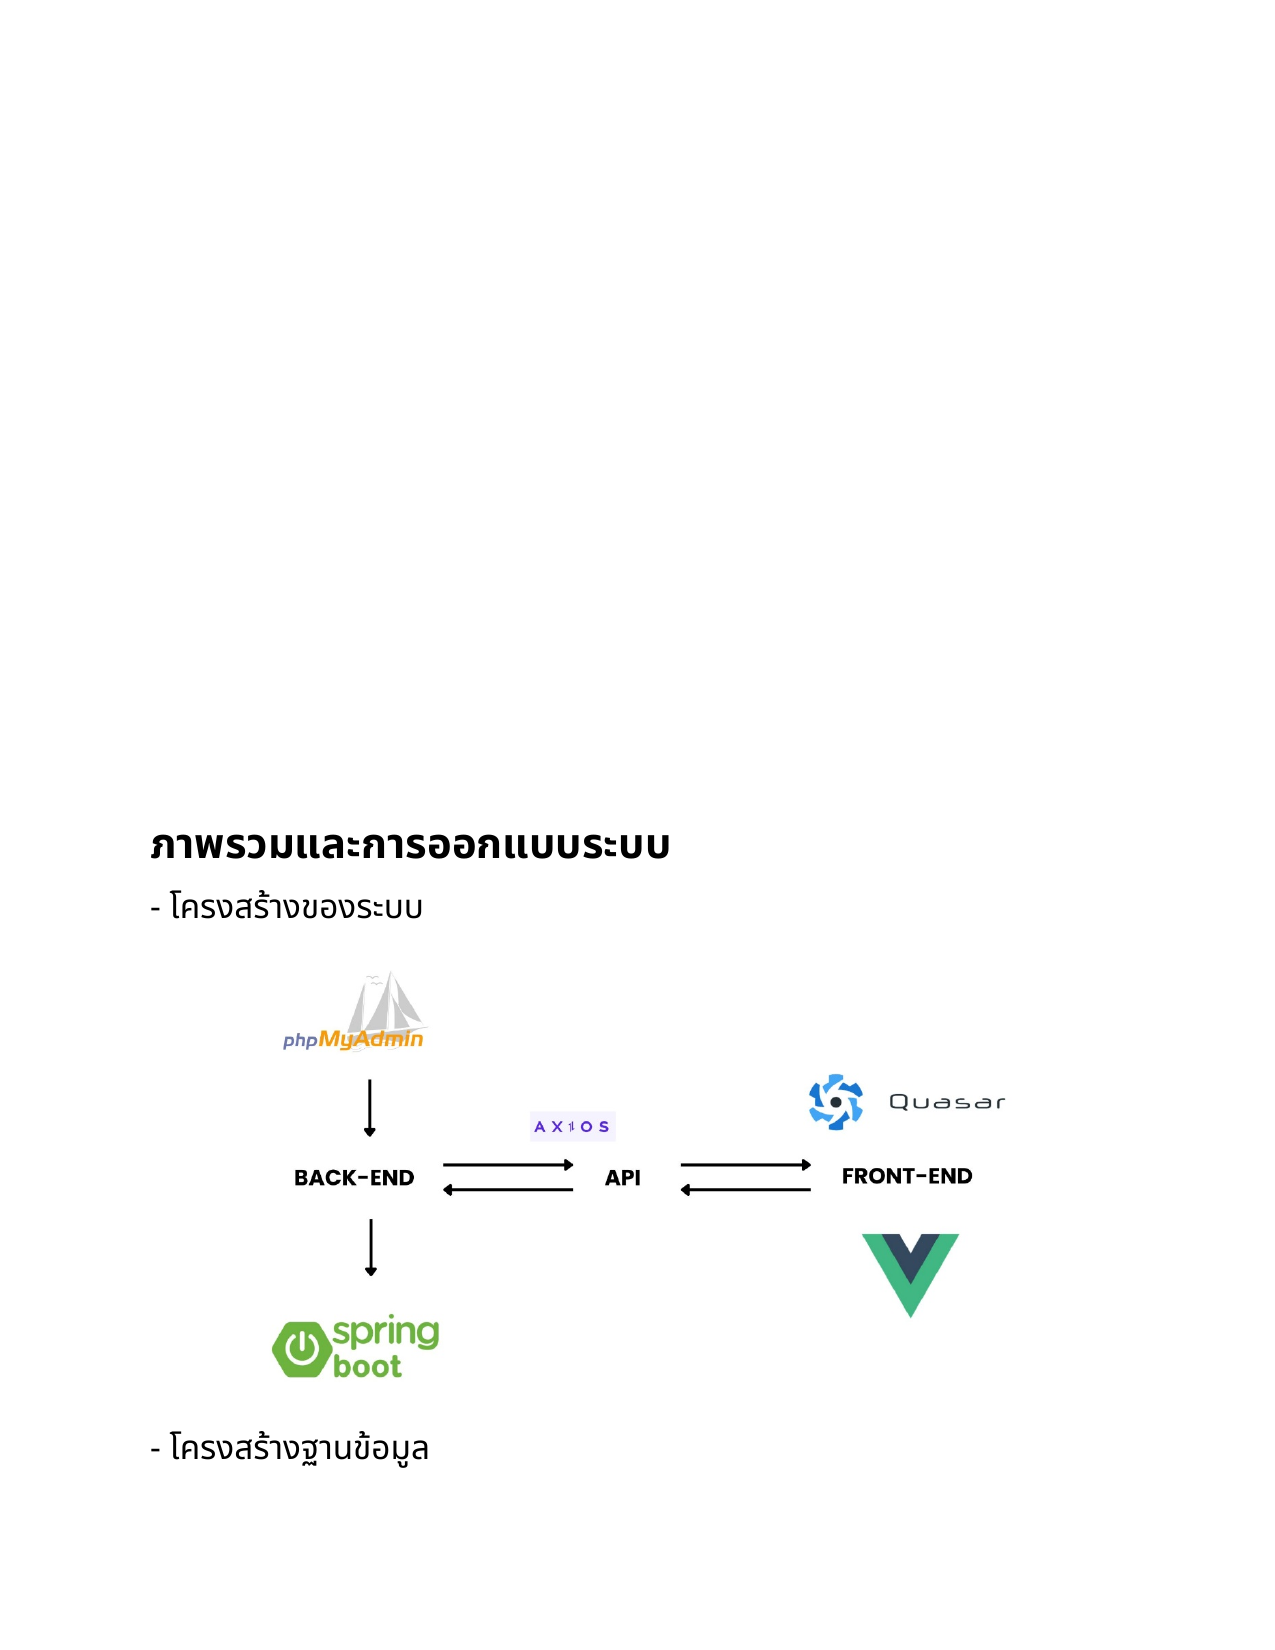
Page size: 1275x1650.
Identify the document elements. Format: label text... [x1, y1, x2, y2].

picture [236, 953, 1039, 1405]
text - โครงสร้างฐานข้อมูล [150, 1424, 1125, 1474]
subtitle ภาพรวมและการออกแบบระบบ [150, 814, 1125, 877]
text - โครงสร้างของระบบ [150, 882, 1125, 933]
